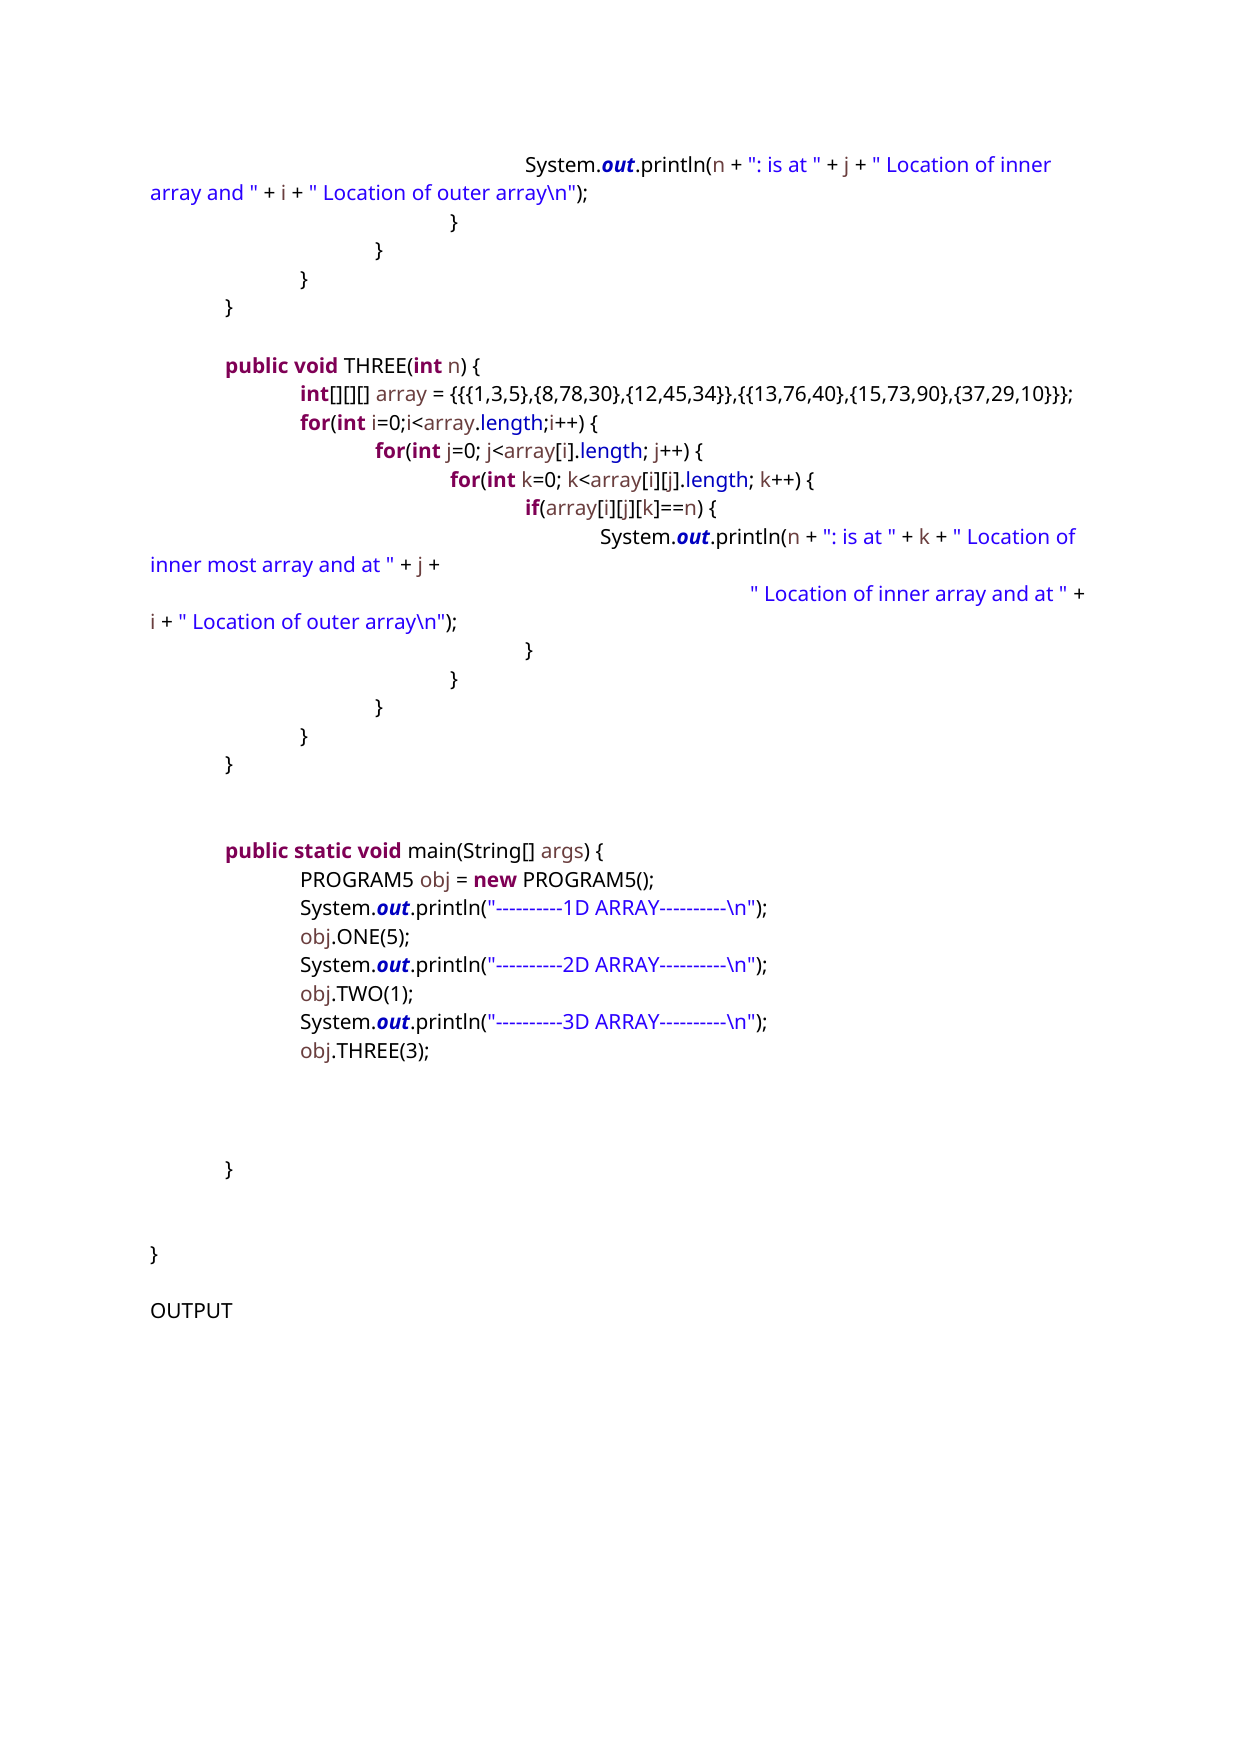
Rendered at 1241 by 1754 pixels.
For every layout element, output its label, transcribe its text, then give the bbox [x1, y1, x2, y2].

text } [150, 749, 1090, 778]
text System.out.println("----------2D ARRAY----------\n"); [150, 950, 1090, 979]
text OUTPUT [150, 1296, 1090, 1324]
text } [150, 636, 1090, 664]
text } [150, 1239, 1090, 1267]
text } [150, 264, 1090, 292]
text } [150, 664, 1090, 692]
text } [150, 721, 1090, 749]
text int[][][] array = {{{1,3,5},{8,78,30},{12,45,34}},{{13,76,40},{15,73,90},{37,29,10}}}; [150, 379, 1090, 408]
text for(int i=0;i<array.length;i++) { [150, 408, 1090, 436]
text PROGRAM5 obj = new PROGRAM5(); [150, 865, 1090, 893]
text } [150, 292, 1090, 321]
text System.out.println(n + ": is at " + k + " Location of inner most array and at " + j + [150, 522, 1090, 579]
text System.out.println("----------3D ARRAY----------\n"); [150, 1007, 1090, 1036]
text for(int k=0; k<array[i][j].length; k++) { [150, 465, 1090, 493]
text } [150, 692, 1090, 721]
text obj.ONE(5); [150, 922, 1090, 950]
text obj.THREE(3); [150, 1036, 1090, 1064]
text System.out.println("----------1D ARRAY----------\n"); [150, 893, 1090, 922]
text if(array[i][j][k]==n) { [150, 493, 1090, 522]
text } [150, 1154, 1090, 1182]
text } [150, 207, 1090, 235]
text System.out.println(n + ": is at " + j + " Location of inner array and " + i + " Location of outer array\n"); [150, 150, 1090, 207]
text public void THREE(int n) { [150, 351, 1090, 379]
text public static void main(String[] args) { [150, 837, 1090, 865]
text } [150, 235, 1090, 264]
text for(int j=0; j<array[i].length; j++) { [150, 436, 1090, 465]
text " Location of inner array and at " + i + " Location of outer array\n"); [150, 579, 1090, 636]
text obj.TWO(1); [150, 979, 1090, 1007]
